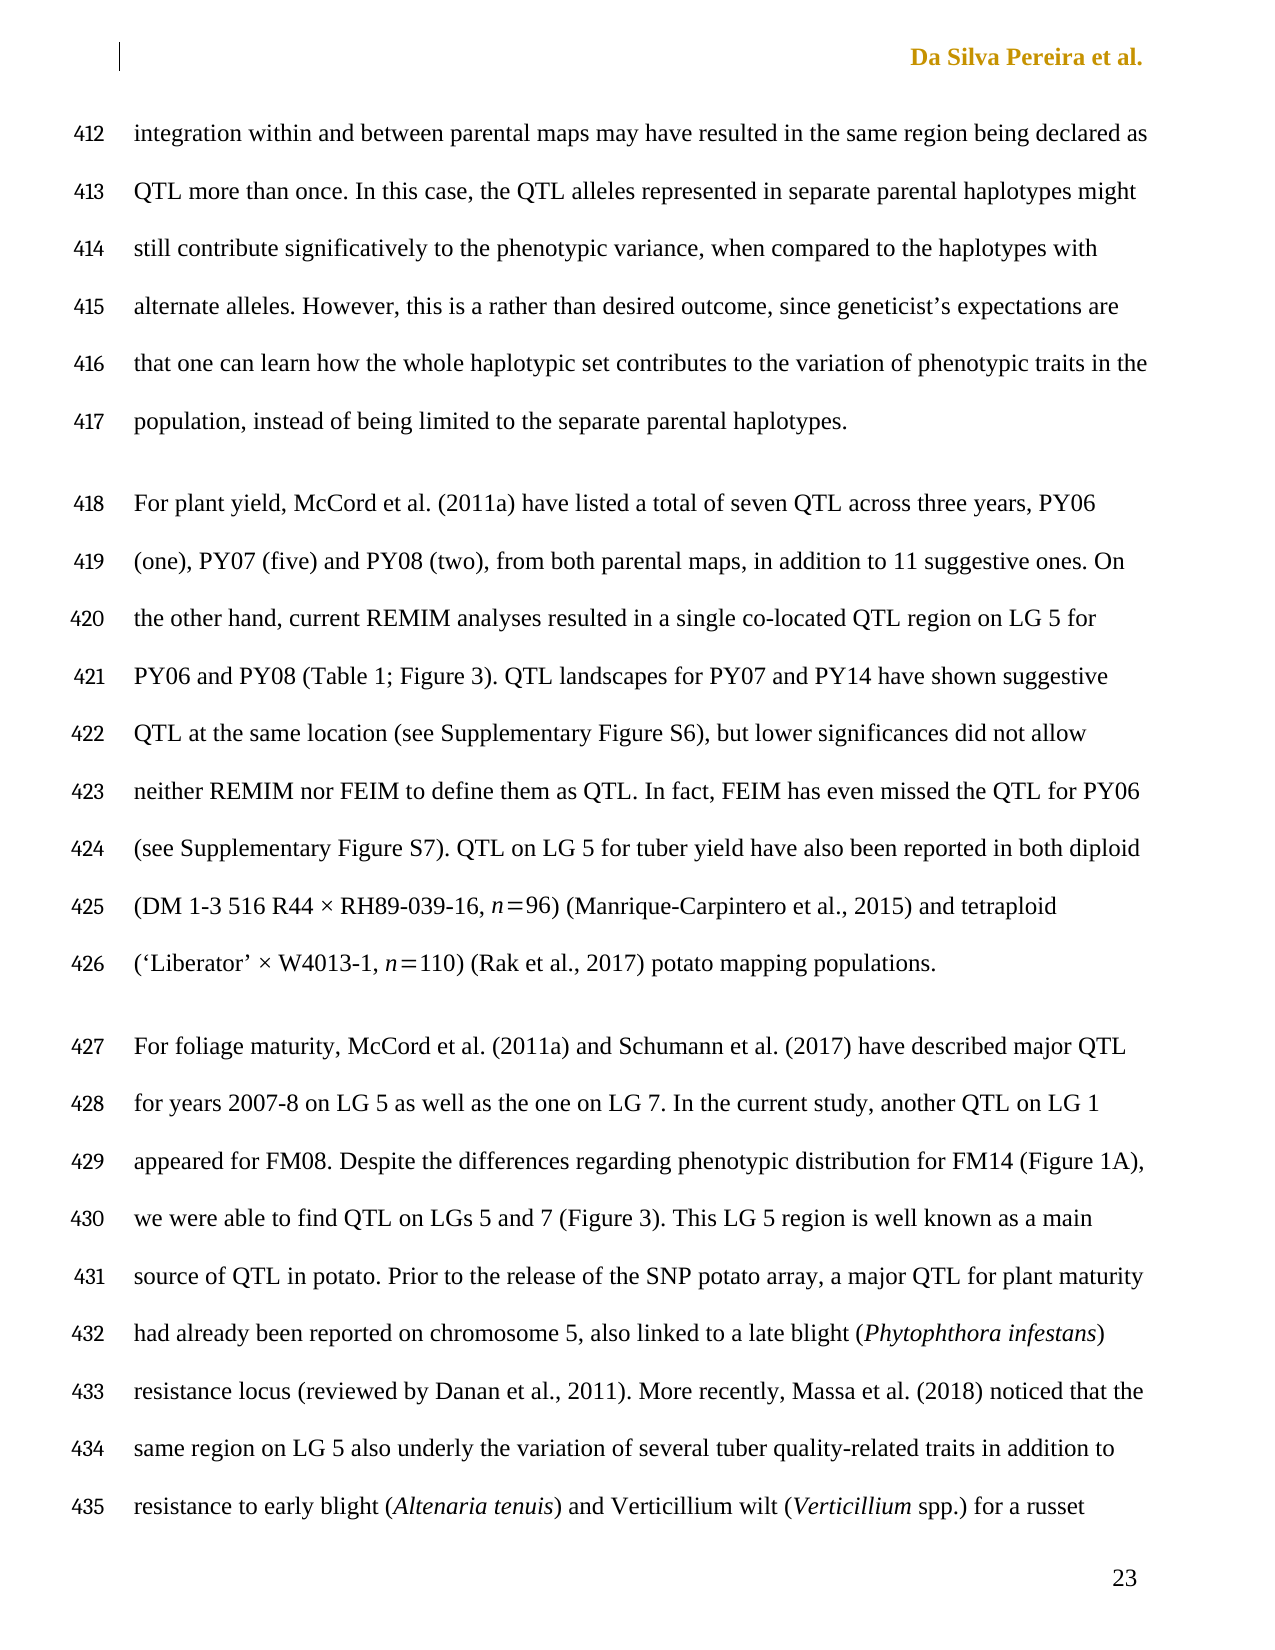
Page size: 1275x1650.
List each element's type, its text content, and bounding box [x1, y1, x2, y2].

text For plant yield, McCord et al. (2011a) have listed a total of seven QTL across three years, PY06 (one), PY07 (five) and PY08 (two), from both parental maps, in addition to 11 suggestive ones. On the other hand, current REMIM analyses resulted in a single co-located QTL region on LG 5 for PY06 and PY08 (Table 1; Figure 3). QTL landscapes for PY07 and PY14 have shown suggestive QTL at the same location (see Supplementary Figure S6), but lower significances did not allow neither REMIM nor FEIM to define them as QTL. In fact, FEIM has even missed the QTL for PY06 (see Supplementary Figure S7). QTL on LG 5 for tuber yield have also been reported in both diploid (DM 1-3 516 R44 × RH89-039-16, ) (Manrique-Carpintero et al., 2015) and tetraploid (‘Liberator’ × W4013-1, ) (Rak et al., 2017) potato mapping populations. [133, 488, 1152, 977]
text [133, 118, 1152, 435]
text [133, 1031, 1152, 1520]
